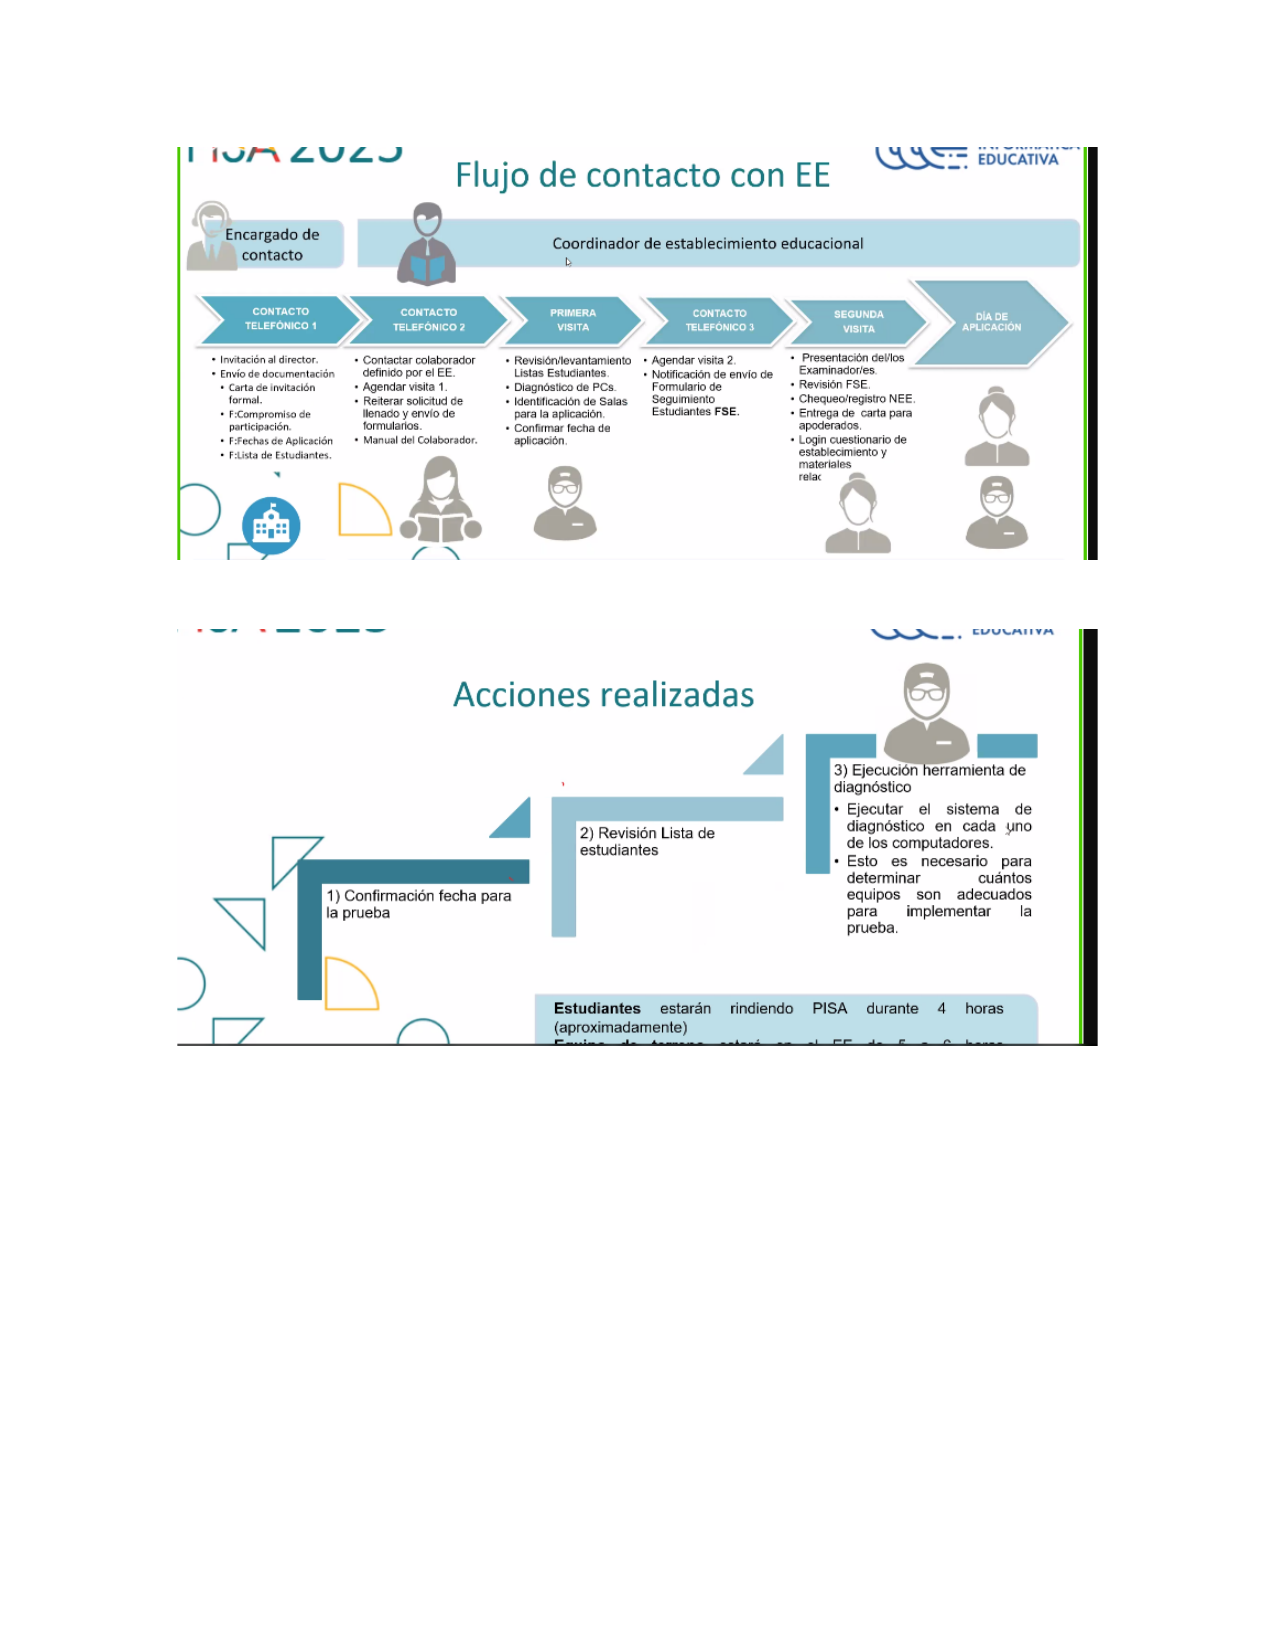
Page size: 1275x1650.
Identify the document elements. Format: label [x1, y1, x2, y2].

picture [177, 629, 1098, 1046]
picture [177, 147, 1098, 560]
